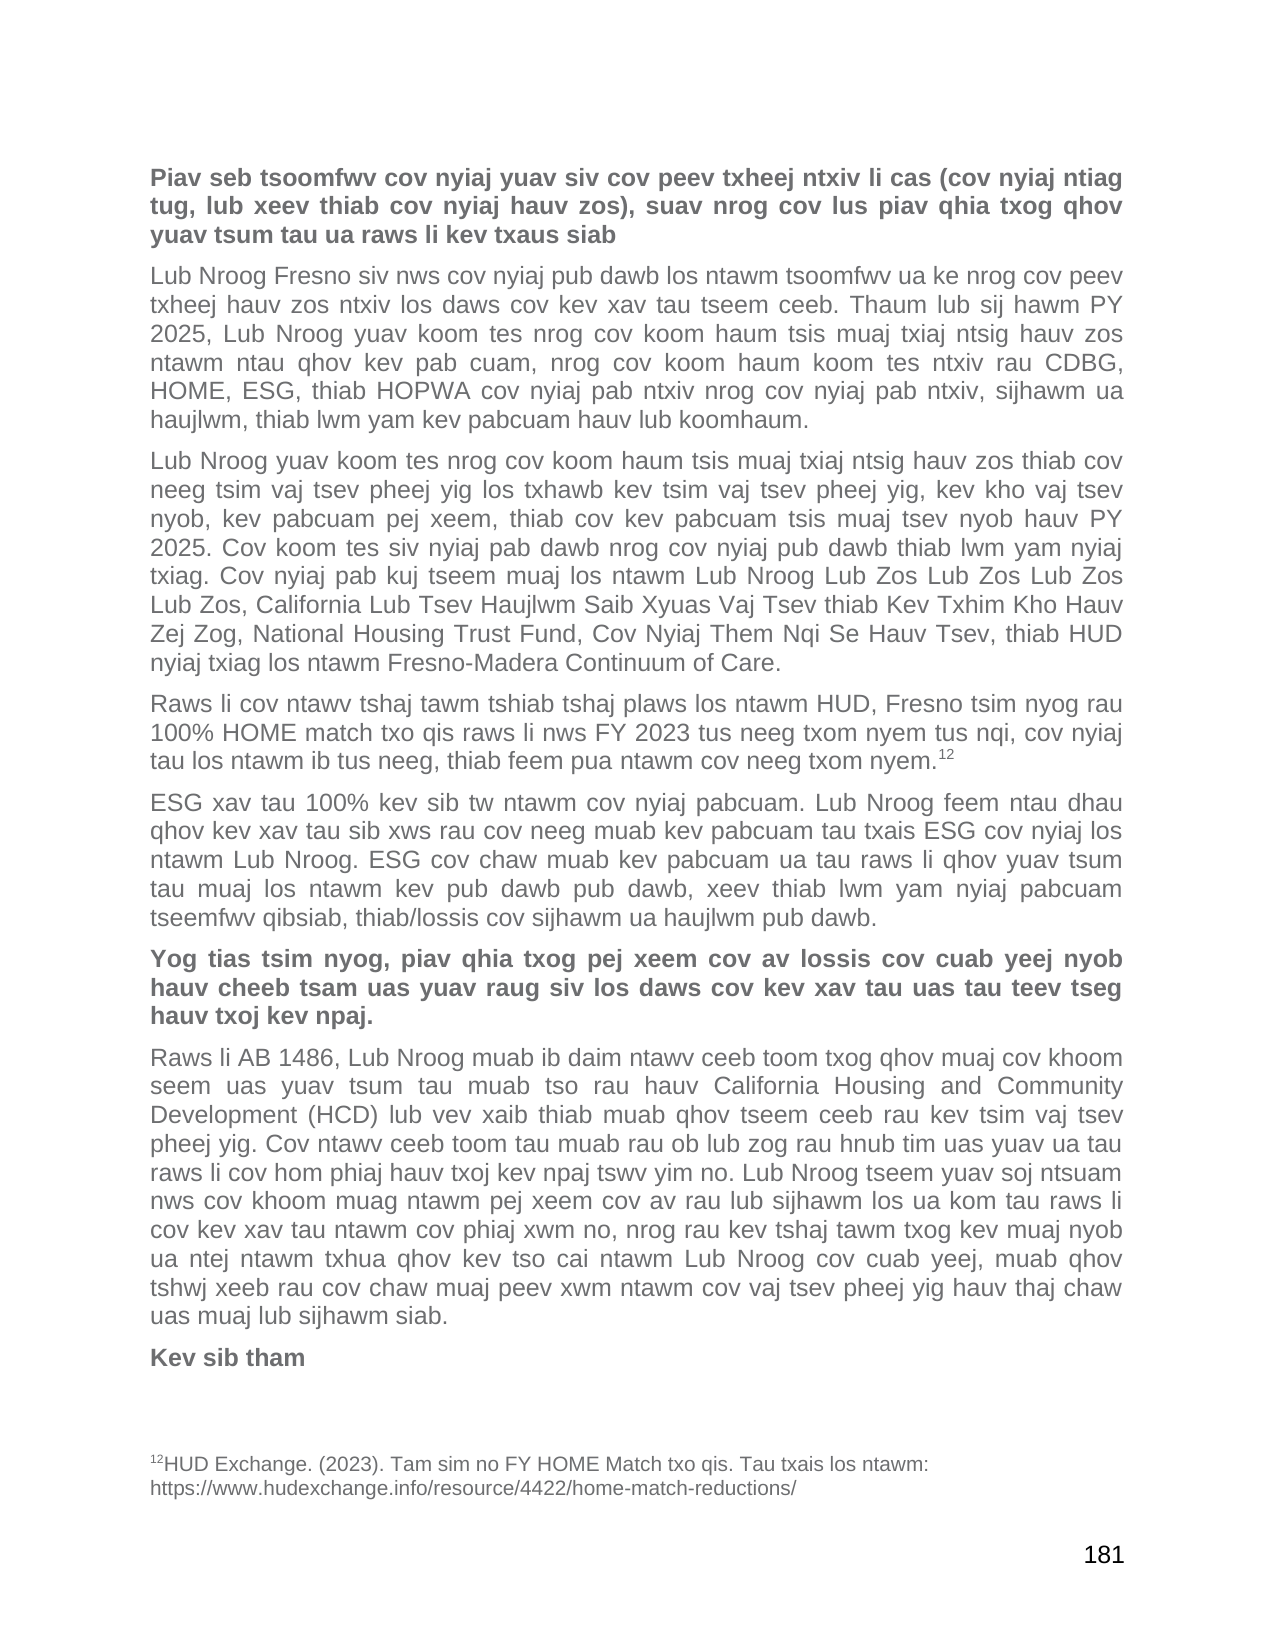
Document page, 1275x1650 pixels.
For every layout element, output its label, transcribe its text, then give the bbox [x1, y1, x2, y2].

text Piav seb tsoomfwv cov nyiaj yuav siv cov peev txheej ntxiv li cas (cov nyiaj ntiag tug, lub xeev thiab cov nyiaj hauv zos), suav nrog cov lus piav qhia txog qhov yuav tsum tau ua raws li kev txaus siab [150, 162, 1125, 249]
text Raws li AB 1486, Lub Nroog muab ib daim ntawv ceeb toom txog qhov muaj cov khoom seem uas yuav tsum tau muab tso rau hauv California Housing and Community Development (HCD) lub vev xaib thiab muab qhov tseem ceeb rau kev tsim vaj tsev pheej yig. Cov ntawv ceeb toom tau muab rau ob lub zog rau hnub tim uas yuav ua tau raws li cov hom phiaj hauv txoj kev npaj tswv yim no. Lub Nroog tseem yuav soj ntsuam nws cov khoom muag ntawm pej xeem cov av rau lub sijhawm los ua kom tau raws li cov kev xav tau ntawm cov phiaj xwm no, nrog rau kev tshaj tawm txog kev muaj nyob ua ntej ntawm txhua qhov kev tso cai ntawm Lub Nroog cov cuab yeej, muab qhov tshwj xeeb rau cov chaw muaj peev xwm ntawm cov vaj tsev pheej yig hauv thaj chaw uas muaj lub sijhawm siab. [150, 1042, 1125, 1330]
text Yog tias tsim nyog, piav qhia txog pej xeem cov av lossis cov cuab yeej nyob hauv cheeb tsam uas yuav raug siv los daws cov kev xav tau uas tau teev tseg hauv txoj kev npaj. [150, 944, 1125, 1030]
text ESG xav tau 100% kev sib tw ntawm cov nyiaj pabcuam. Lub Nroog feem ntau dhau qhov kev xav tau sib xws rau cov neeg muab kev pabcuam tau txais ESG cov nyiaj los ntawm Lub Nroog. ESG cov chaw muab kev pabcuam ua tau raws li qhov yuav tsum tau muaj los ntawm kev pub dawb pub dawb, xeev thiab lwm yam nyiaj pabcuam tseemfwv qibsiab, thiab/lossis cov sijhawm ua haujlwm pub dawb. [150, 787, 1125, 931]
text Kev sib tham [150, 1342, 1125, 1371]
text Lub Nroog Fresno siv nws cov nyiaj pub dawb los ntawm tsoomfwv ua ke nrog cov peev txheej hauv zos ntxiv los daws cov kev xav tau tseem ceeb. Thaum lub sij hawm PY 2025, Lub Nroog yuav koom tes nrog cov koom haum tsis muaj txiaj ntsig hauv zos ntawm ntau qhov kev pab cuam, nrog cov koom haum koom tes ntxiv rau CDBG, HOME, ESG, thiab HOPWA cov nyiaj pab ntxiv nrog cov nyiaj pab ntxiv, sijhawm ua haujlwm, thiab lwm yam kev pabcuam hauv lub koomhaum. [150, 261, 1125, 434]
text Lub Nroog yuav koom tes nrog cov koom haum tsis muaj txiaj ntsig hauv zos thiab cov neeg tsim vaj tsev pheej yig los txhawb kev tsim vaj tsev pheej yig, kev kho vaj tsev nyob, kev pabcuam pej xeem, thiab cov kev pabcuam tsis muaj tsev nyob hauv PY 2025. Cov koom tes siv nyiaj pab dawb nrog cov nyiaj pub dawb thiab lwm yam nyiaj txiag. Cov nyiaj pab kuj tseem muaj los ntawm Lub Nroog Lub Zos Lub Zos Lub Zos Lub Zos, California Lub Tsev Haujlwm Saib Xyuas Vaj Tsev thiab Kev Txhim Kho Hauv Zej Zog, National Housing Trust Fund, Cov Nyiaj Them Nqi Se Hauv Tsev, thiab HUD nyiaj txiag los ntawm Fresno-Madera Continuum of Care. [150, 446, 1125, 676]
text Raws li cov ntawv tshaj tawm tshiab tshaj plaws los ntawm HUD, Fresno tsim nyog rau 100% HOME match txo qis raws li nws FY 2023 tus neeg txom nyem tus nqi, cov nyiaj tau los ntawm ib tus neeg, thiab feem pua ​​​​ntawm cov neeg txom nyem. [150, 689, 1125, 775]
